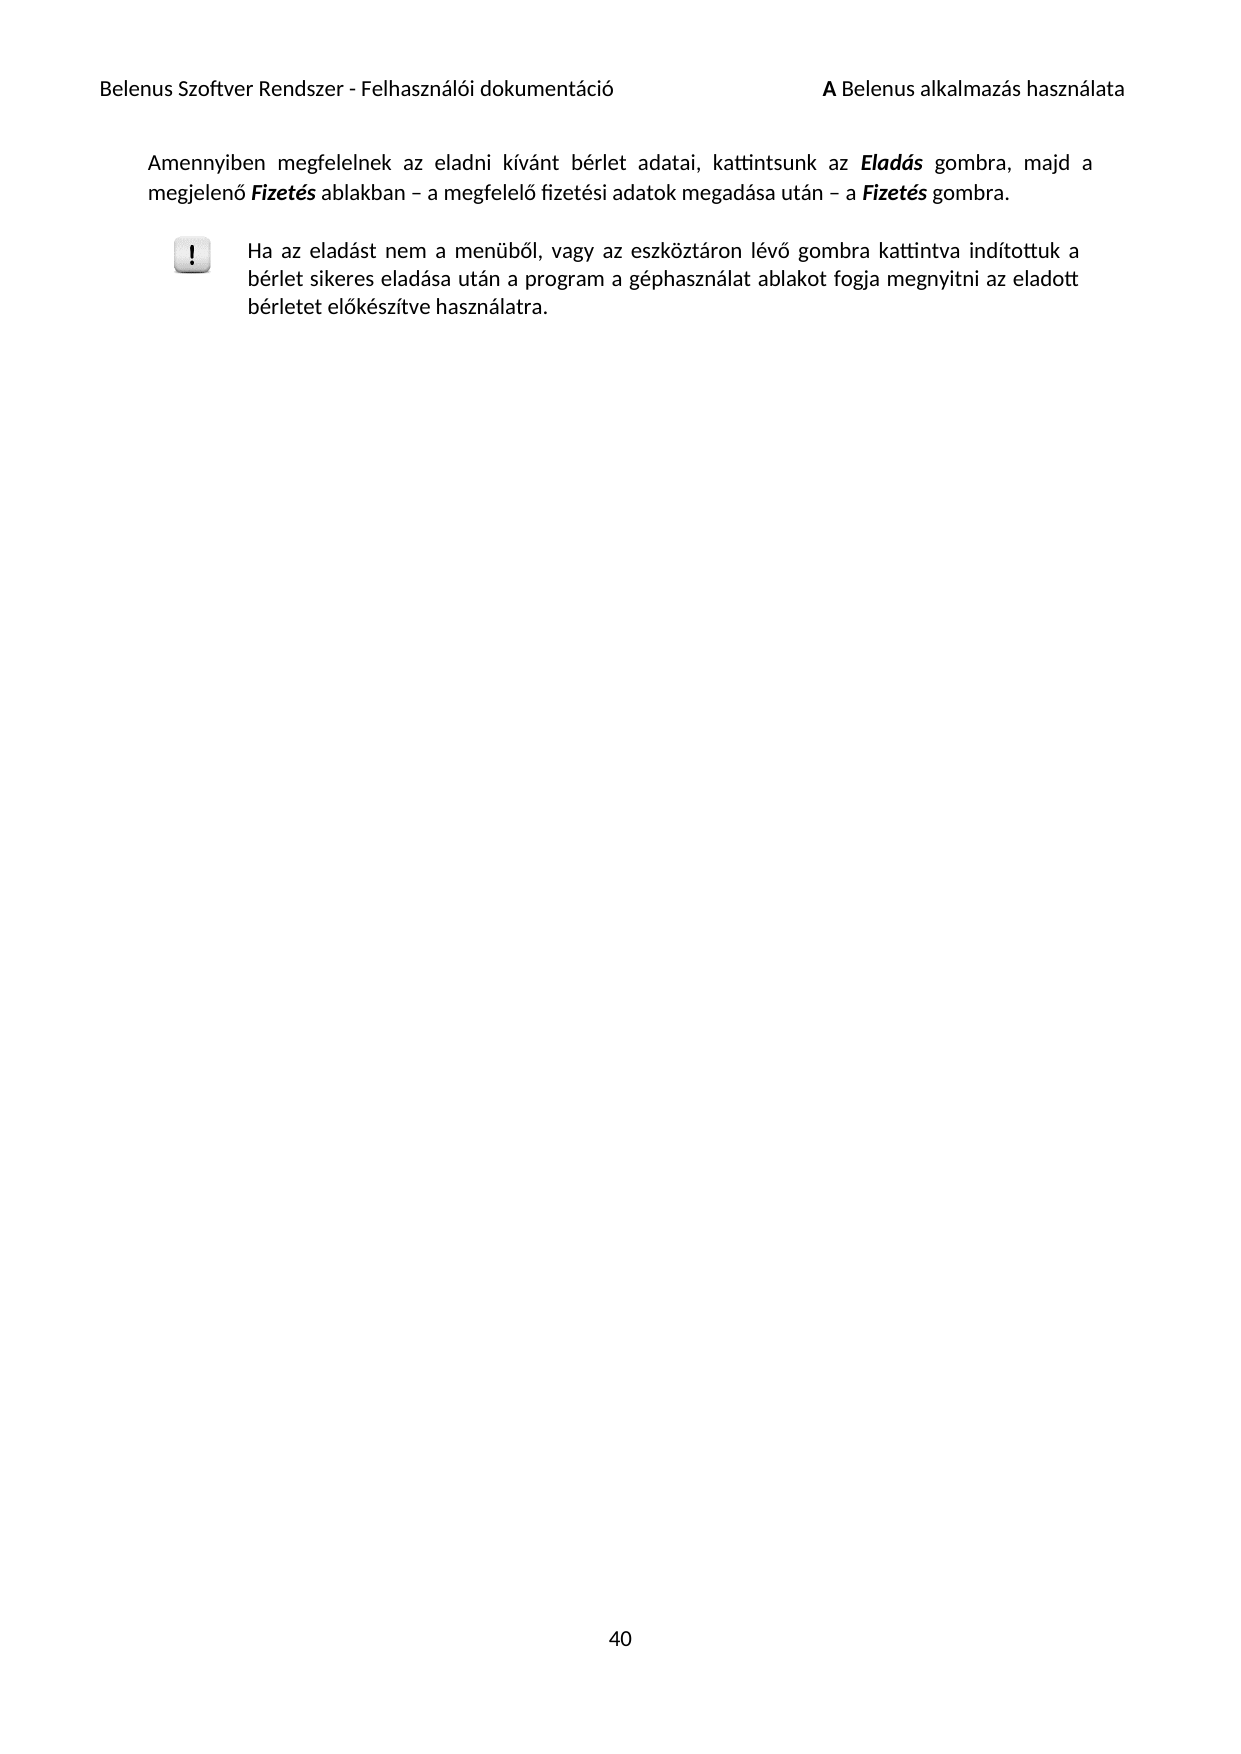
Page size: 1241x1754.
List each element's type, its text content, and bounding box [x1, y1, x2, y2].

table_header Ha az eladást nem a menüből, vagy az eszköztáron lévő gombra kattintva indítottuk a bérlet sikeres eladása után a program a géphasználat ablakot fogja megnyitni az eladott bérletet előkészítve használatra. [236, 225, 1092, 332]
table_header [148, 225, 236, 332]
text Amennyiben megfelelnek az eladni kívánt bérlet adatai, kattintsunk az Eladás gombra, majd a megjelenő Fizetés ablakban – a megfelelő fizetési adatok megadása után – a Fizetés gombra. [148, 148, 1093, 206]
picture [173, 236, 211, 274]
